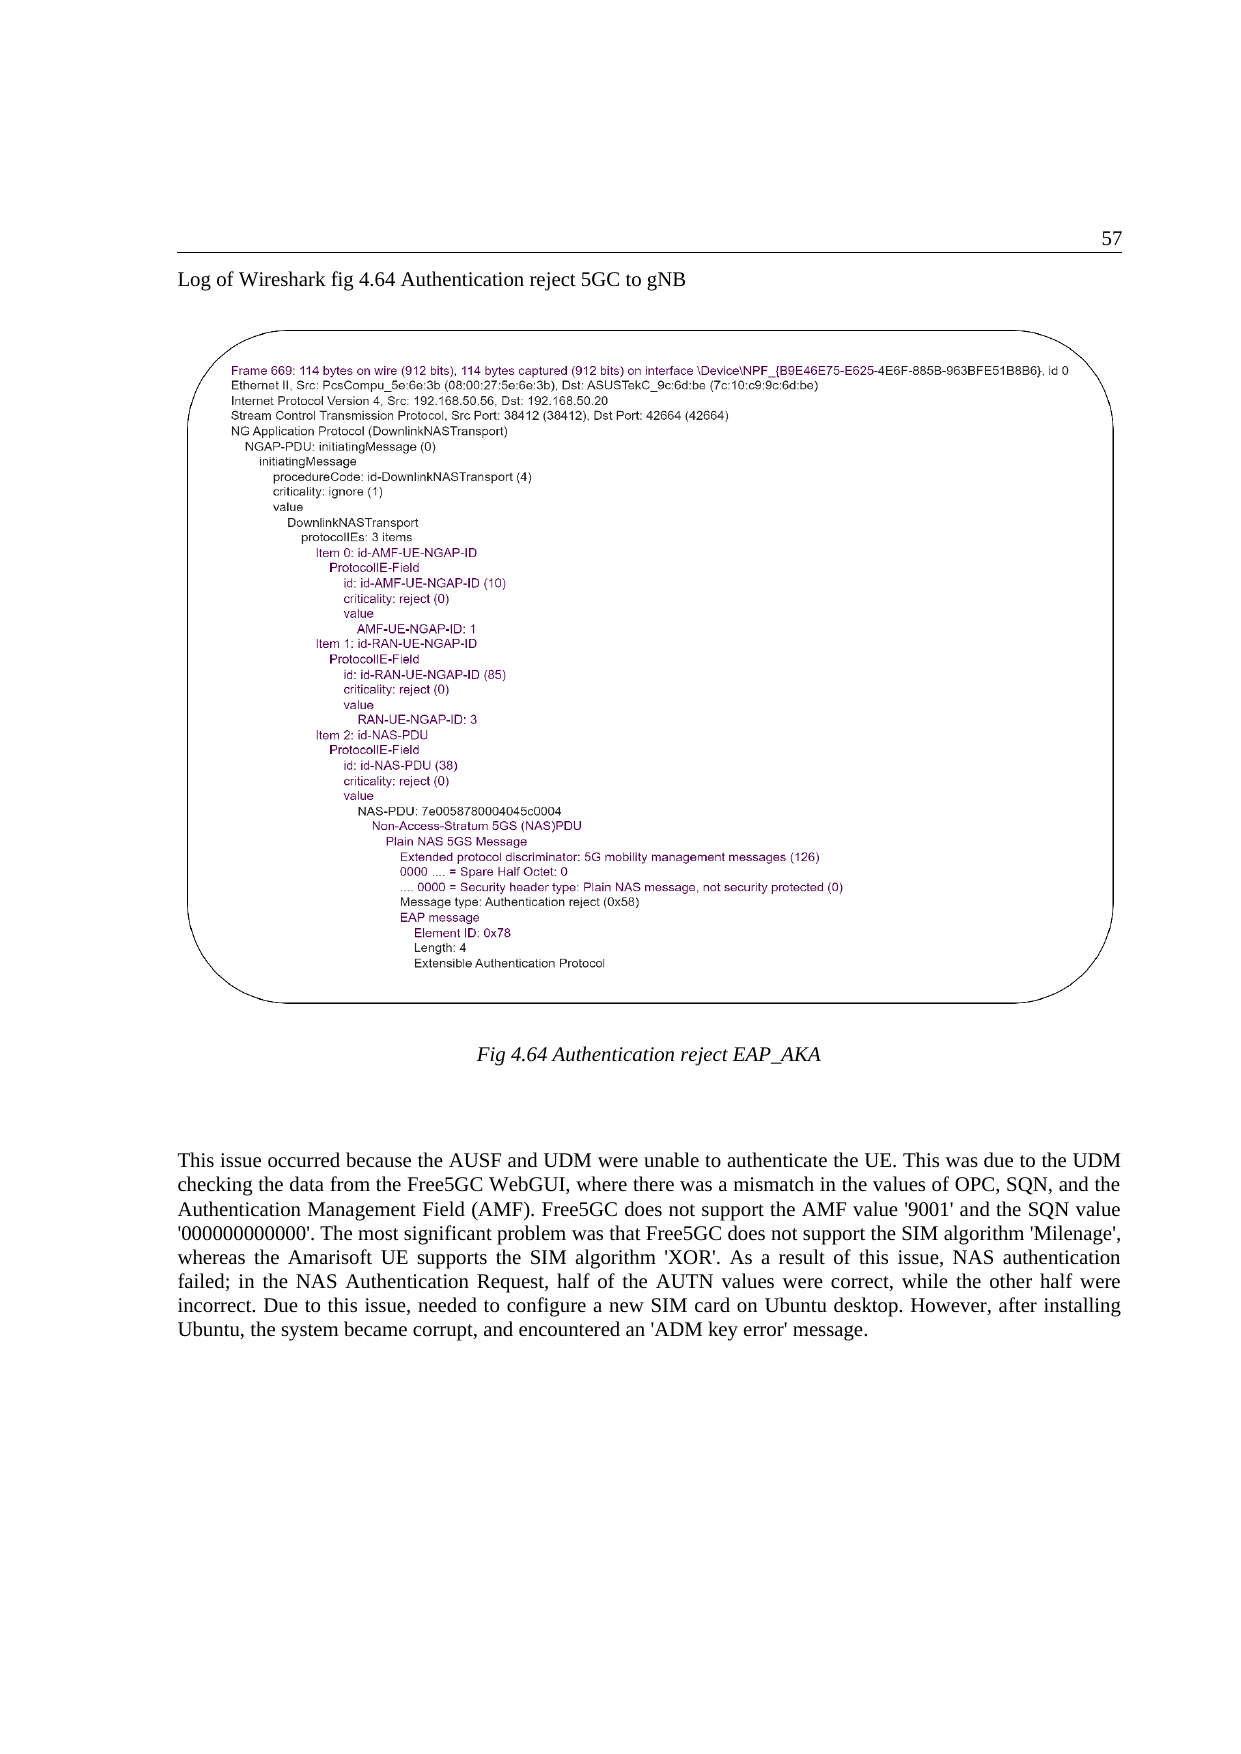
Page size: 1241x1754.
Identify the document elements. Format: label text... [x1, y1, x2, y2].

text Log of Wireshark fig 4.64 Authentication reject 5GC to gNB [177, 267, 1122, 291]
text This issue occurred because the AUSF and UDM were unable to authenticate the UE. This was due to the UDM checking the data from the Free5GC WebGUI, where there was a mismatch in the values of OPC, SQN, and the Authentication Management Field (AMF). Free5GC does not support the AMF value '9001' and the SQN value '000000000000'. The most significant problem was that Free5GC does not support the SIM algorithm 'Milenage', whereas the Amarisoft UE supports the SIM algorithm 'XOR'. As a result of this issue, NAS authentication failed; in the NAS Authentication Request, half of the AUTN values were correct, while the other half were incorrect. Due to this issue, needed to configure a new SIM card on Ubuntu desktop. However, after installing Ubuntu, the system became corrupt, and encountered an 'ADM key error' message. [177, 1148, 1122, 1341]
picture [177, 320, 1123, 1013]
text Fig 4.64 Authentication reject EAP_AKA [177, 1042, 1122, 1066]
